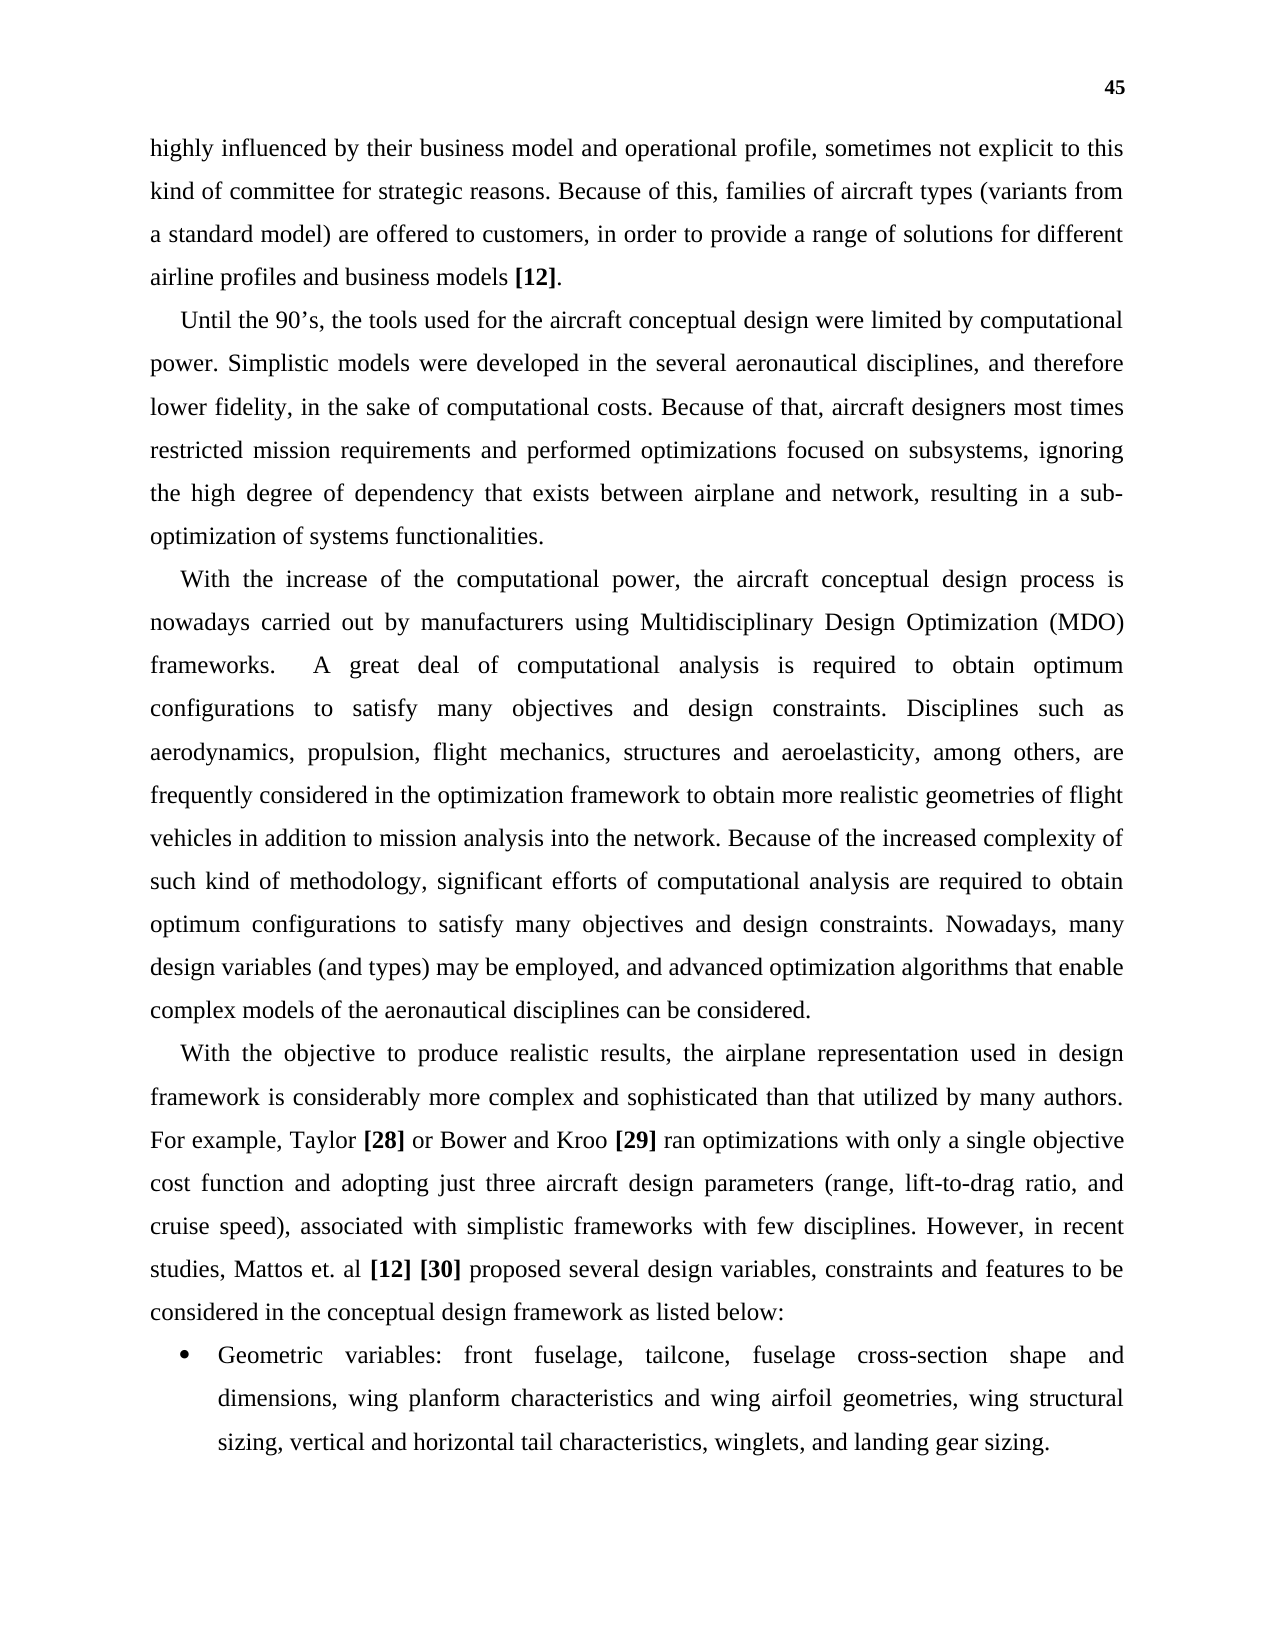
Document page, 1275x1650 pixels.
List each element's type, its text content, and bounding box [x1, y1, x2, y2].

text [150, 133, 1125, 291]
text Until the 90’s, the tools used for the aircraft conceptual design were limited by computational power. Simplistic models were developed in the several aeronautical disciplines, and therefore lower fidelity, in the sake of computational costs. Because of that, aircraft designers most times restricted mission requirements and performed optimizations focused on subsystems, ignoring the high degree of dependency that exists between airplane and network, resulting in a sub-optimization of systems functionalities. [150, 305, 1125, 550]
list Geometric variables: front fuselage, tailcone, fuselage cross-section shape and dimensions, wing planform characteristics and wing airfoil geometries, wing structural sizing, vertical and horizontal tail characteristics, winglets, and landing gear sizing. [180, 1340, 1125, 1455]
text With the increase of the computational power, the aircraft conceptual design process is nowadays carried out by manufacturers using Multidisciplinary Design Optimization (MDO) frameworks. A great deal of computational analysis is required to obtain optimum configurations to satisfy many objectives and design constraints. Disciplines such as aerodynamics, propulsion, flight mechanics, structures and aeroelasticity, among others, are frequently considered in the optimization framework to obtain more realistic geometries of flight vehicles in addition to mission analysis into the network. Because of the increased complexity of such kind of methodology, significant efforts of computational analysis are required to obtain optimum configurations to satisfy many objectives and design constraints. Nowadays, many design variables (and types) may be employed, and advanced optimization algorithms that enable complex models of the aeronautical disciplines can be considered. [150, 564, 1125, 1024]
text With the objective to produce realistic results, the airplane representation used in design framework is considerably more complex and sophisticated than that utilized by many authors. For example, Taylor or Bower and Kroo ran optimizations with only a single objective cost function and adopting just three aircraft design parameters (range, lift-to-drag ratio, and cruise speed), associated with simplistic frameworks with few disciplines. However, in recent studies, Mattos et. al proposed several design variables, constraints and features to be considered in the conceptual design framework as listed below: [150, 1038, 1125, 1326]
